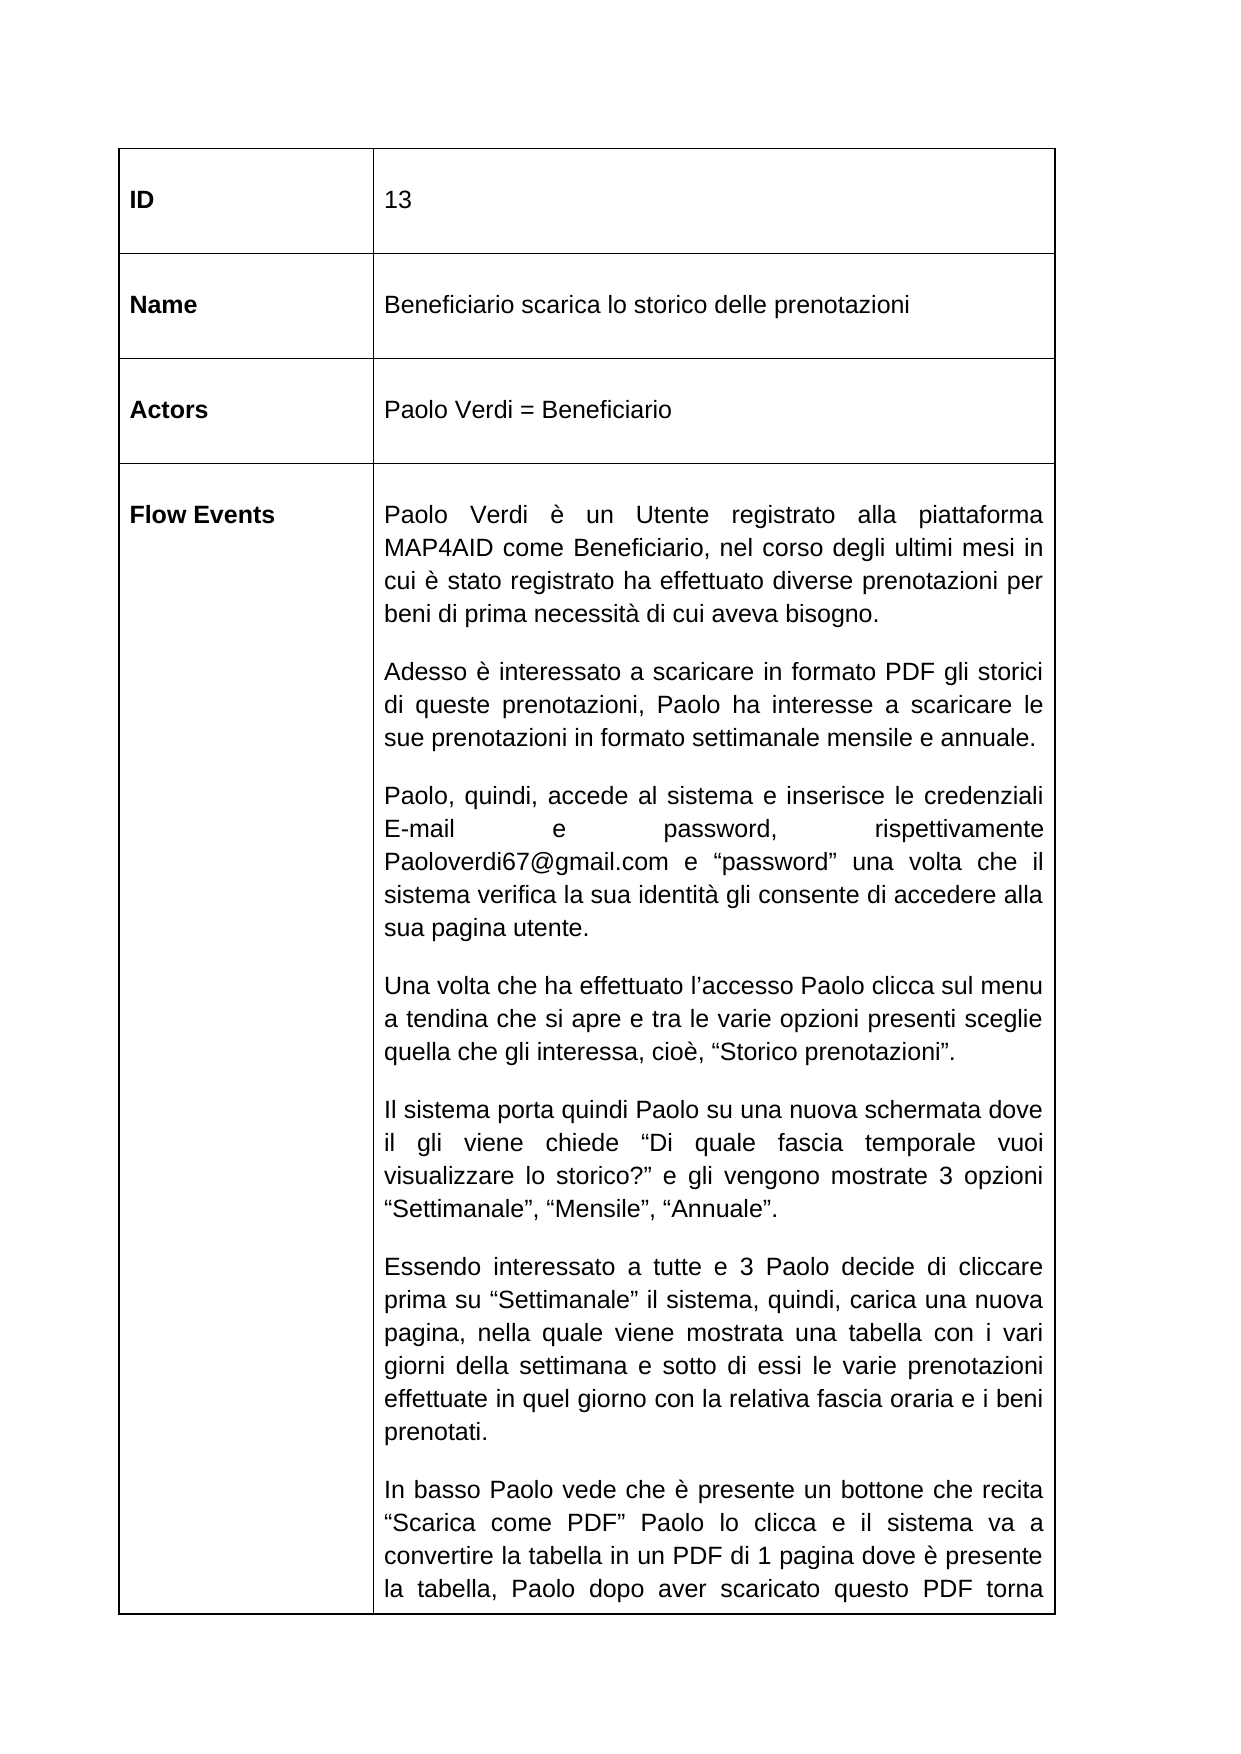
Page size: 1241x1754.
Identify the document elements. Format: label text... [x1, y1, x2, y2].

table_cell Flow Events [120, 464, 373, 1613]
table_cell Beneficiario scarica lo storico delle prenotazioni [374, 254, 1054, 358]
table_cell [374, 464, 1054, 1613]
table_cell Name [120, 254, 373, 358]
table_header ID [120, 149, 373, 253]
table_header 13 [374, 149, 1054, 253]
table_cell Paolo Verdi = Beneficiario [374, 359, 1054, 463]
table_cell Actors [120, 359, 373, 463]
